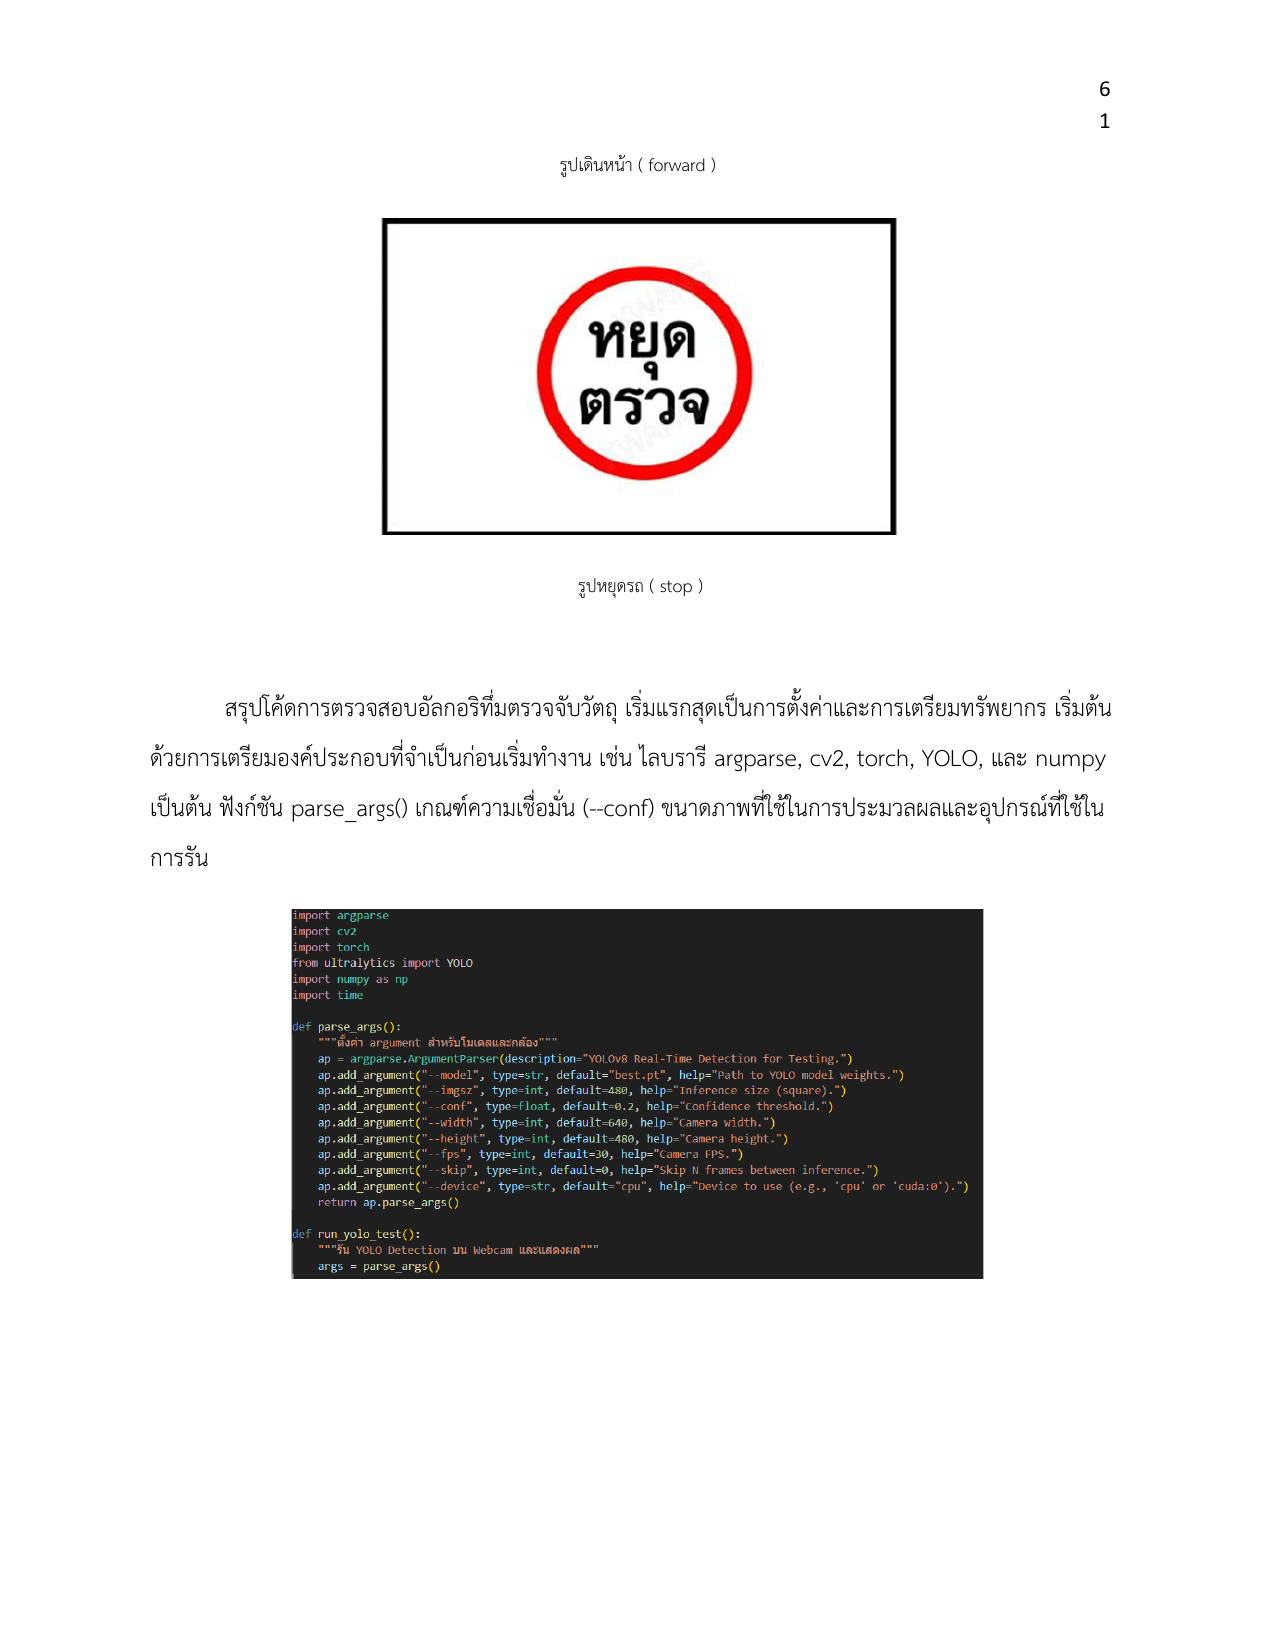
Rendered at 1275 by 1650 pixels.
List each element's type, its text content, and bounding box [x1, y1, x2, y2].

picture [291, 909, 984, 1279]
text รูปหยุดรถ ( stop ) [150, 571, 1125, 604]
text รูปเดินหน้า ( forward ) [150, 150, 1125, 183]
text สรุปโค้ดการตรวจสอบอัลกอริทึ่มตรวจจับวัตถุ เริ่มแรกสุดเป็นการตั้งค่าและการเตรียมทรัพยากร เริ่มต้นด้วยการเตรียมองค์ประกอบที่จำเป็นก่อนเริ่มทำงาน เช่น ไลบรารี argparse, cv2, torch, YOLO, และ numpy เป็นต้น ฟังก์ชัน parse_args() เกณฑ์ความเชื่อมั่น (--conf) ขนาดภาพที่ใช้ในการประมวลผลและอุปกรณ์ที่ใช้ในการรัน [150, 688, 1125, 882]
picture [372, 208, 903, 546]
